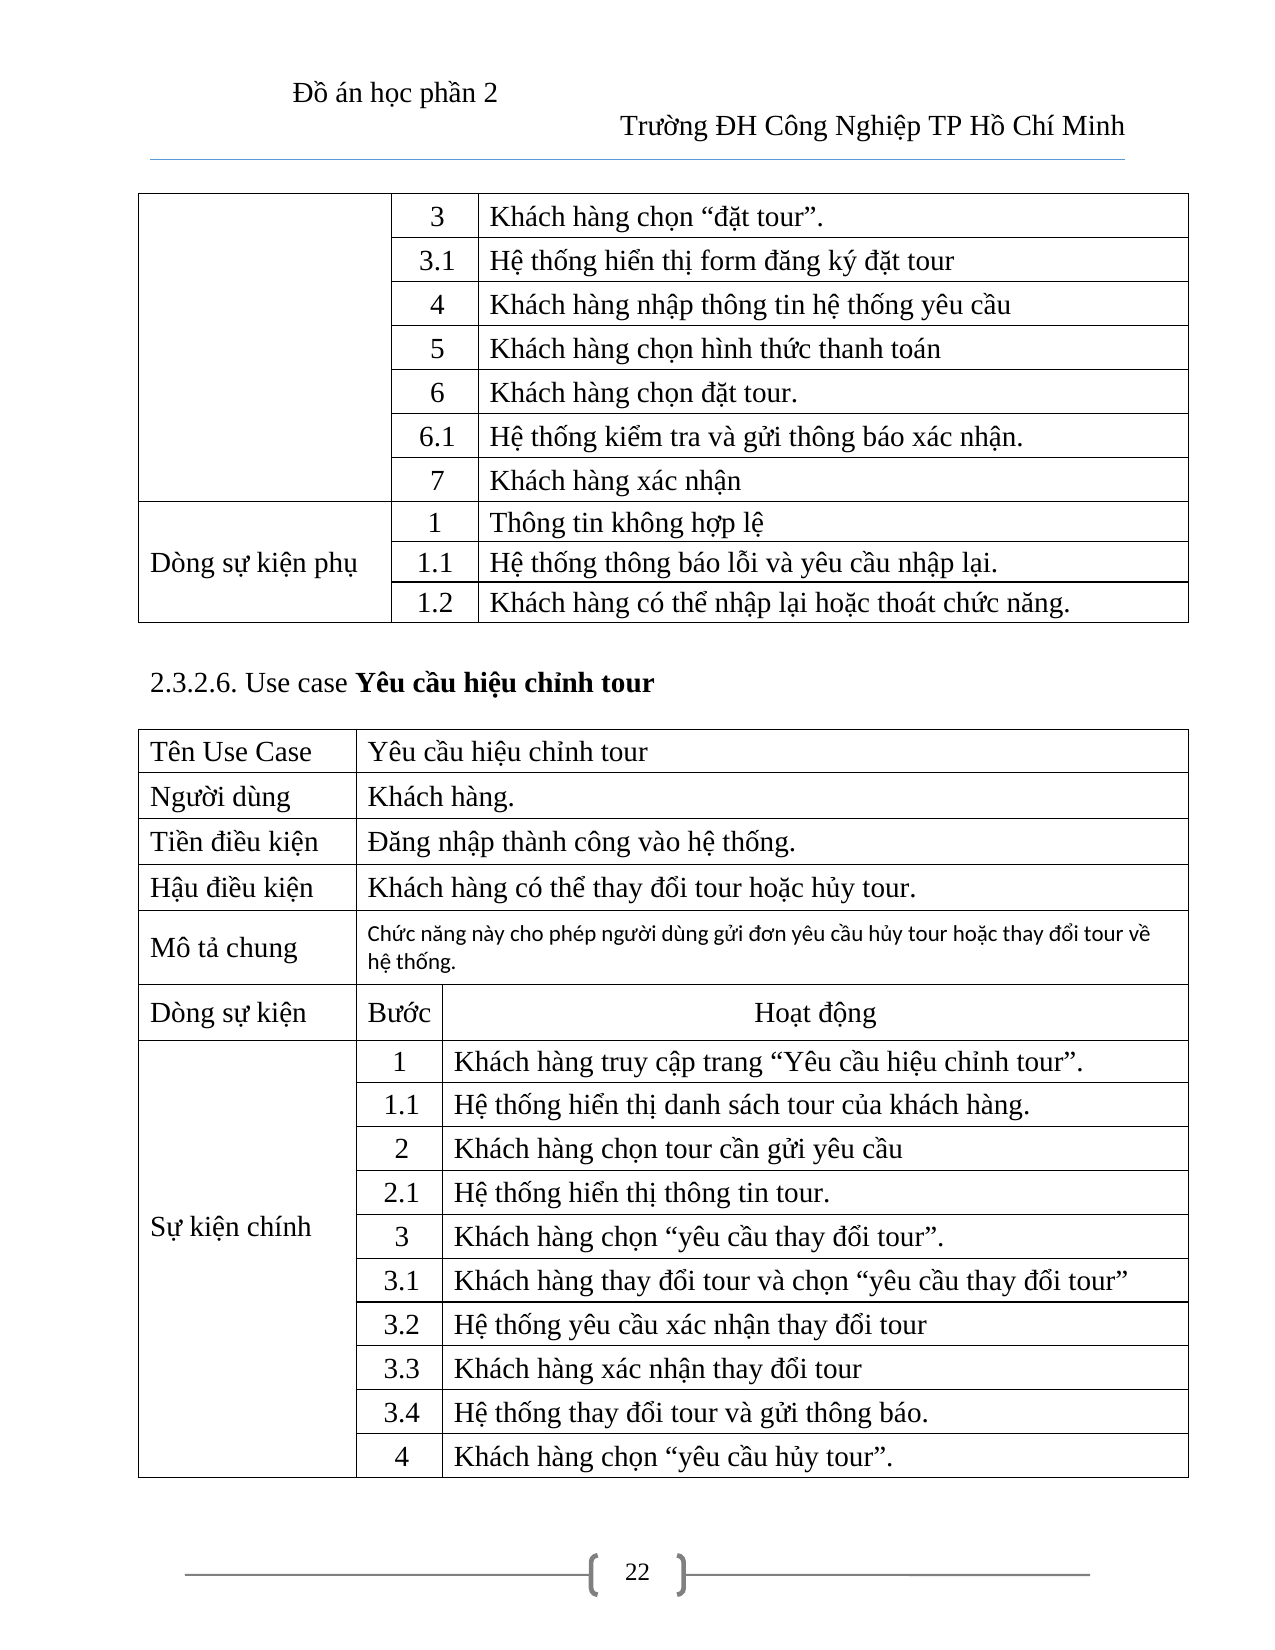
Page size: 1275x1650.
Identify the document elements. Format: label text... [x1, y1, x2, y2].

table_header Yêu cầu hiệu chỉnh tour [357, 730, 1188, 772]
table_cell Hệ thống thay đổi tour và gửi thông báo. [443, 1390, 1188, 1433]
table_cell 3.2 [357, 1303, 442, 1345]
table_cell Dòng sự kiện phụ [139, 502, 391, 622]
table_cell 1 [392, 502, 478, 541]
table_cell 3.3 [357, 1346, 442, 1389]
table_cell 1 [357, 1041, 442, 1082]
table_cell Hậu điều kiện [139, 865, 356, 909]
table_cell Khách hàng chọn tour cần gửi yêu cầu [443, 1127, 1188, 1169]
table_cell Mô tả chung [139, 911, 356, 983]
table_cell Khách hàng có thể thay đổi tour hoặc hủy tour. [357, 865, 1188, 909]
table_cell Khách hàng. [357, 773, 1188, 818]
table_cell 3.1 [392, 238, 478, 281]
table_header Tên Use Case [139, 730, 356, 772]
table_cell 3 [357, 1215, 442, 1257]
table_cell 1.1 [392, 542, 478, 581]
table_cell Khách hàng xác nhận thay đổi tour [443, 1346, 1188, 1389]
table_cell Khách hàng nhập thông tin hệ thống yêu cầu [479, 282, 1188, 325]
table_cell 4 [392, 282, 478, 325]
table_cell Sự kiện chính [139, 1041, 356, 1477]
table_cell 2.1 [357, 1171, 442, 1213]
table_cell Khách hàng chọn “yêu cầu thay đổi tour”. [443, 1215, 1188, 1257]
table_cell Đăng nhập thành công vào hệ thống. [357, 819, 1188, 864]
table_cell Khách hàng chọn “yêu cầu hủy tour”. [443, 1434, 1188, 1477]
table_cell 3.1 [357, 1259, 442, 1301]
table_cell 4 [357, 1434, 442, 1477]
table_cell Khách hàng chọn “đặt tour”. [479, 194, 1188, 237]
table_cell 3 [392, 194, 478, 237]
table_cell 3.4 [357, 1390, 442, 1433]
table_cell Khách hàng truy cập trang “Yêu cầu hiệu chỉnh tour”. [443, 1041, 1188, 1082]
table_cell Hệ thống thông báo lỗi và yêu cầu nhập lại. [479, 542, 1188, 581]
table_cell Khách hàng thay đổi tour và chọn “yêu cầu thay đổi tour” [443, 1259, 1188, 1301]
table_cell Thông tin không hợp lệ [479, 502, 1188, 541]
table_cell Hệ thống yêu cầu xác nhận thay đổi tour [443, 1303, 1188, 1345]
table_cell Khách hàng có thể nhập lại hoặc thoát chức năng. [479, 583, 1188, 622]
table_cell 6 [392, 370, 478, 413]
table_cell 2 [357, 1127, 442, 1169]
table_cell 1.1 [357, 1083, 442, 1126]
table_cell Người dùng [139, 773, 356, 818]
table_cell Chức năng này cho phép người dùng gửi đơn yêu cầu hủy tour hoặc thay đổi tour về hệ thống. [357, 911, 1188, 983]
table_cell Bước [357, 985, 442, 1039]
table_cell Hệ thống hiển thị danh sách tour của khách hàng. [443, 1083, 1188, 1126]
table_cell 5 [392, 326, 478, 369]
table_cell Hệ thống hiển thị form đăng ký đặt tour [479, 238, 1188, 281]
table_cell 7 [392, 458, 478, 501]
table_cell Khách hàng chọn hình thức thanh toán [479, 326, 1188, 369]
table_cell Khách hàng chọn đặt tour. [479, 370, 1188, 413]
table_cell Hoạt động [443, 985, 1188, 1039]
table_cell Tiền điều kiện [139, 819, 356, 864]
subtitle 2.3.2.6. Use case Yêu cầu hiệu chỉnh tour [150, 627, 1125, 699]
table_cell Dòng sự kiện [139, 985, 356, 1039]
table_cell Khách hàng xác nhận [479, 458, 1188, 501]
table_cell 1.2 [392, 583, 478, 622]
table_cell Hệ thống kiểm tra và gửi thông báo xác nhận. [479, 414, 1188, 457]
table_cell 6.1 [392, 414, 478, 457]
table_cell Hệ thống hiển thị thông tin tour. [443, 1171, 1188, 1213]
